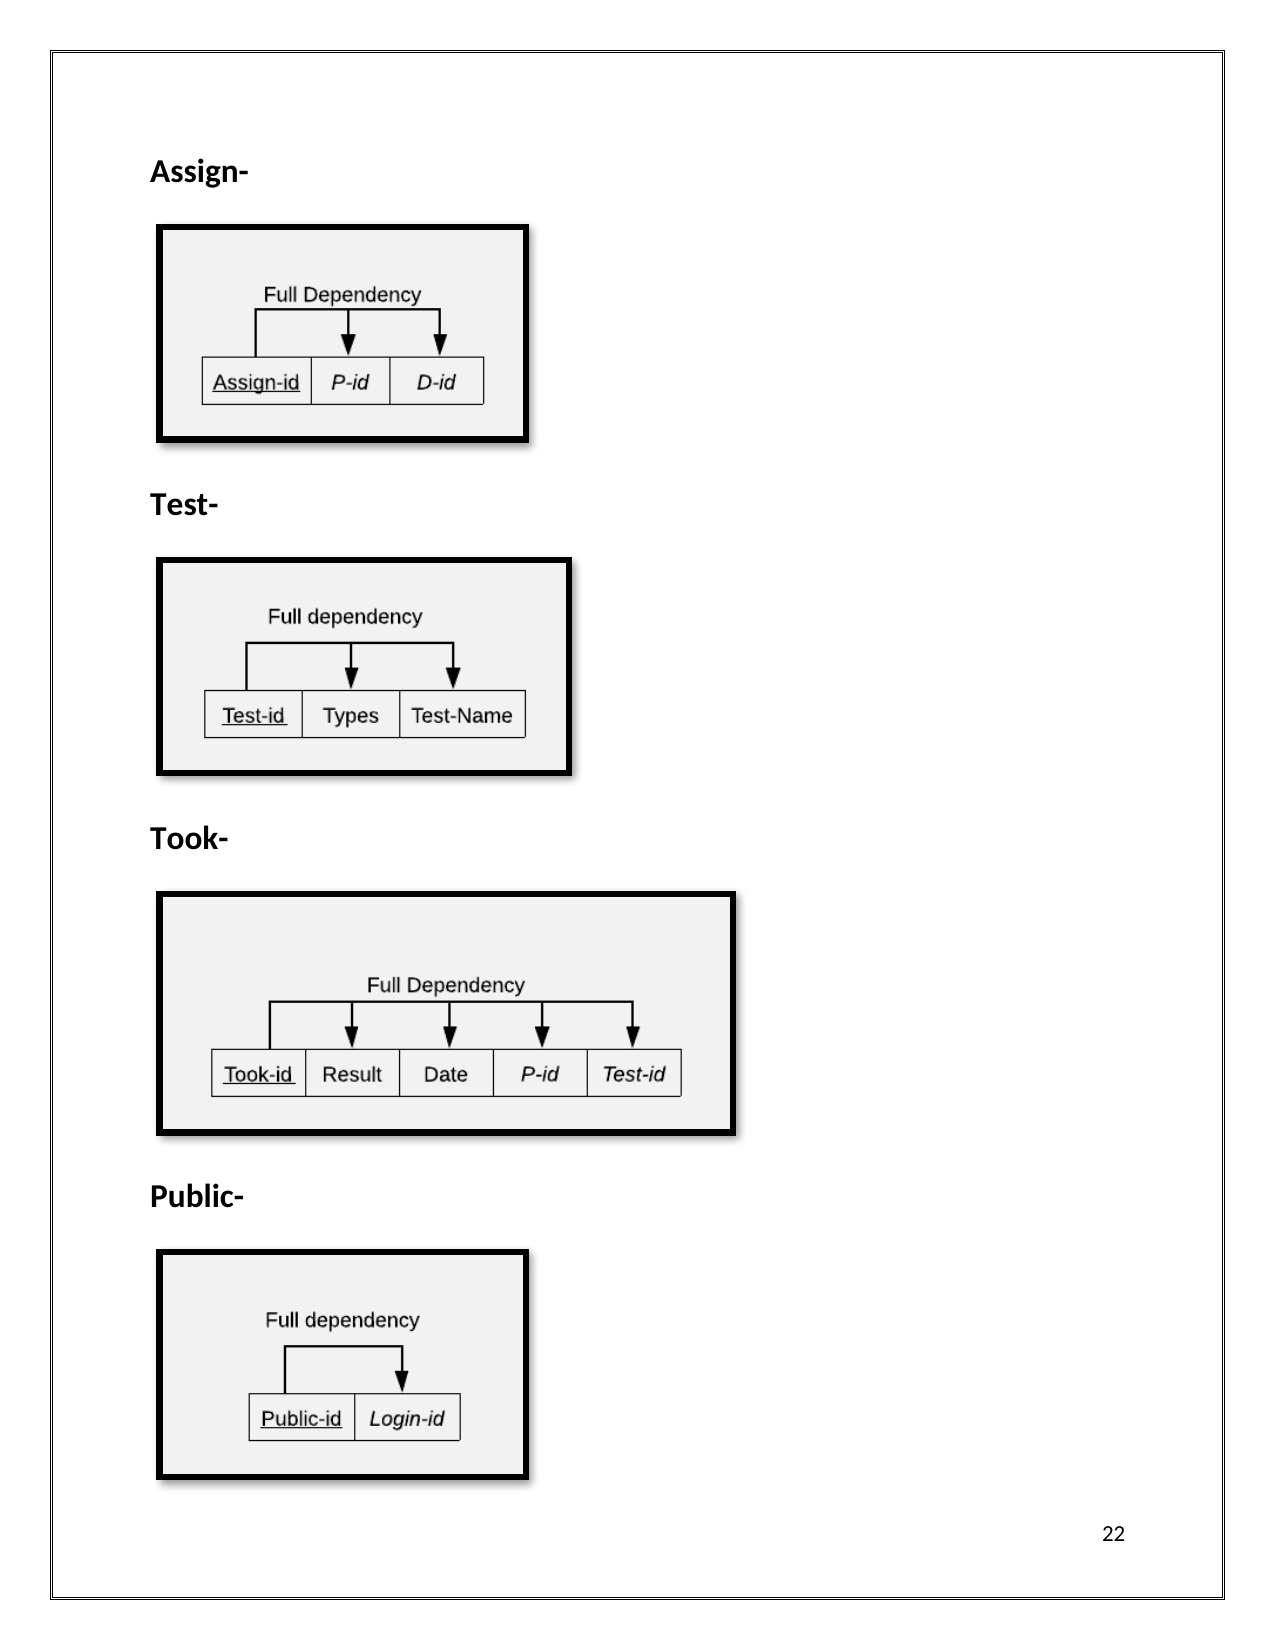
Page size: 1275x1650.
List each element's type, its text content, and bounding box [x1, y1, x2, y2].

picture [163, 1255, 523, 1474]
picture [163, 897, 730, 1129]
text Assign- [150, 150, 1125, 191]
picture [163, 563, 566, 770]
picture [163, 230, 523, 436]
text Took- [150, 817, 1125, 857]
text Test- [150, 483, 1125, 524]
text Public- [150, 1175, 1125, 1216]
